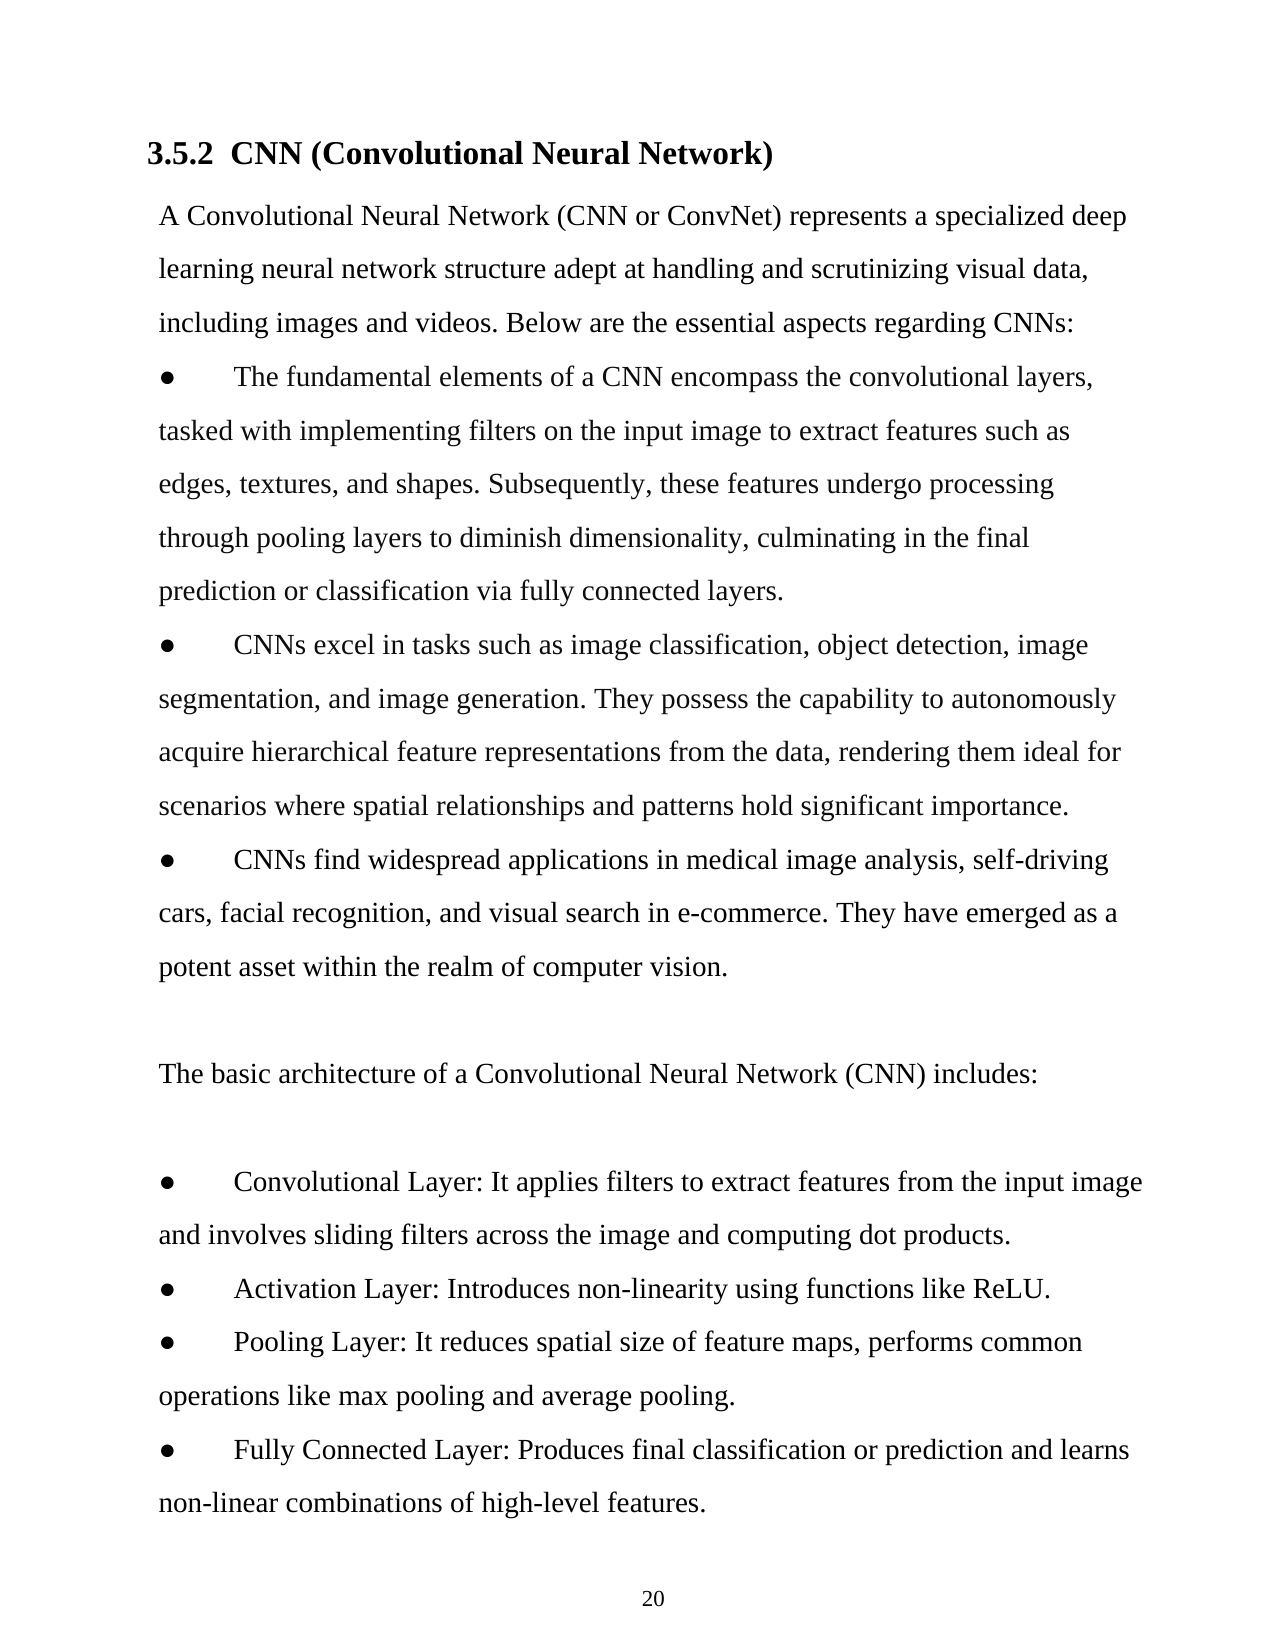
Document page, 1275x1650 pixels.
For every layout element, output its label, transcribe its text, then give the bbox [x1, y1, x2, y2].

list Convolutional Layer: It applies filters to extract features from the input image and involves sliding filters across the image and computing dot products. [158, 1164, 1151, 1251]
list Activation Layer: Introduces non-linearity using functions like ReLU. [158, 1271, 1151, 1304]
list Pooling Layer: It reduces spatial size of feature maps, performs common operations like max pooling and average pooling. [158, 1324, 1151, 1412]
list Fully Connected Layer: Produces final classification or prediction and learns non-linear combinations of high-level features. [158, 1432, 1151, 1519]
list CNNs find widespread applications in medical image analysis, self-driving cars, facial recognition, and visual search in e-commerce. They have emerged as a potent asset within the realm of computer vision. [158, 842, 1151, 983]
text The basic architecture of a Convolutional Neural Network (CNN) includes: [158, 1056, 1151, 1090]
subtitle CNN (Convolutional Neural Network) [147, 133, 1223, 172]
list CNNs excel in tasks such as image classification, object detection, image segmentation, and image generation. They possess the capability to autonomously acquire hierarchical feature representations from the data, rendering them ideal for scenarios where spatial relationships and patterns hold significant importance. [158, 627, 1151, 822]
text A Convolutional Neural Network (CNN or ConvNet) represents a specialized deep learning neural network structure adept at handling and scrutinizing visual data, including images and videos. Below are the essential aspects regarding CNNs: [158, 198, 1151, 339]
list The fundamental elements of a CNN encompass the convolutional layers, tasked with implementing filters on the input image to extract features such as edges, textures, and shapes. Subsequently, these features undergo processing through pooling layers to diminish dimensionality, culminating in the final prediction or classification via fully connected layers. [158, 359, 1151, 607]
